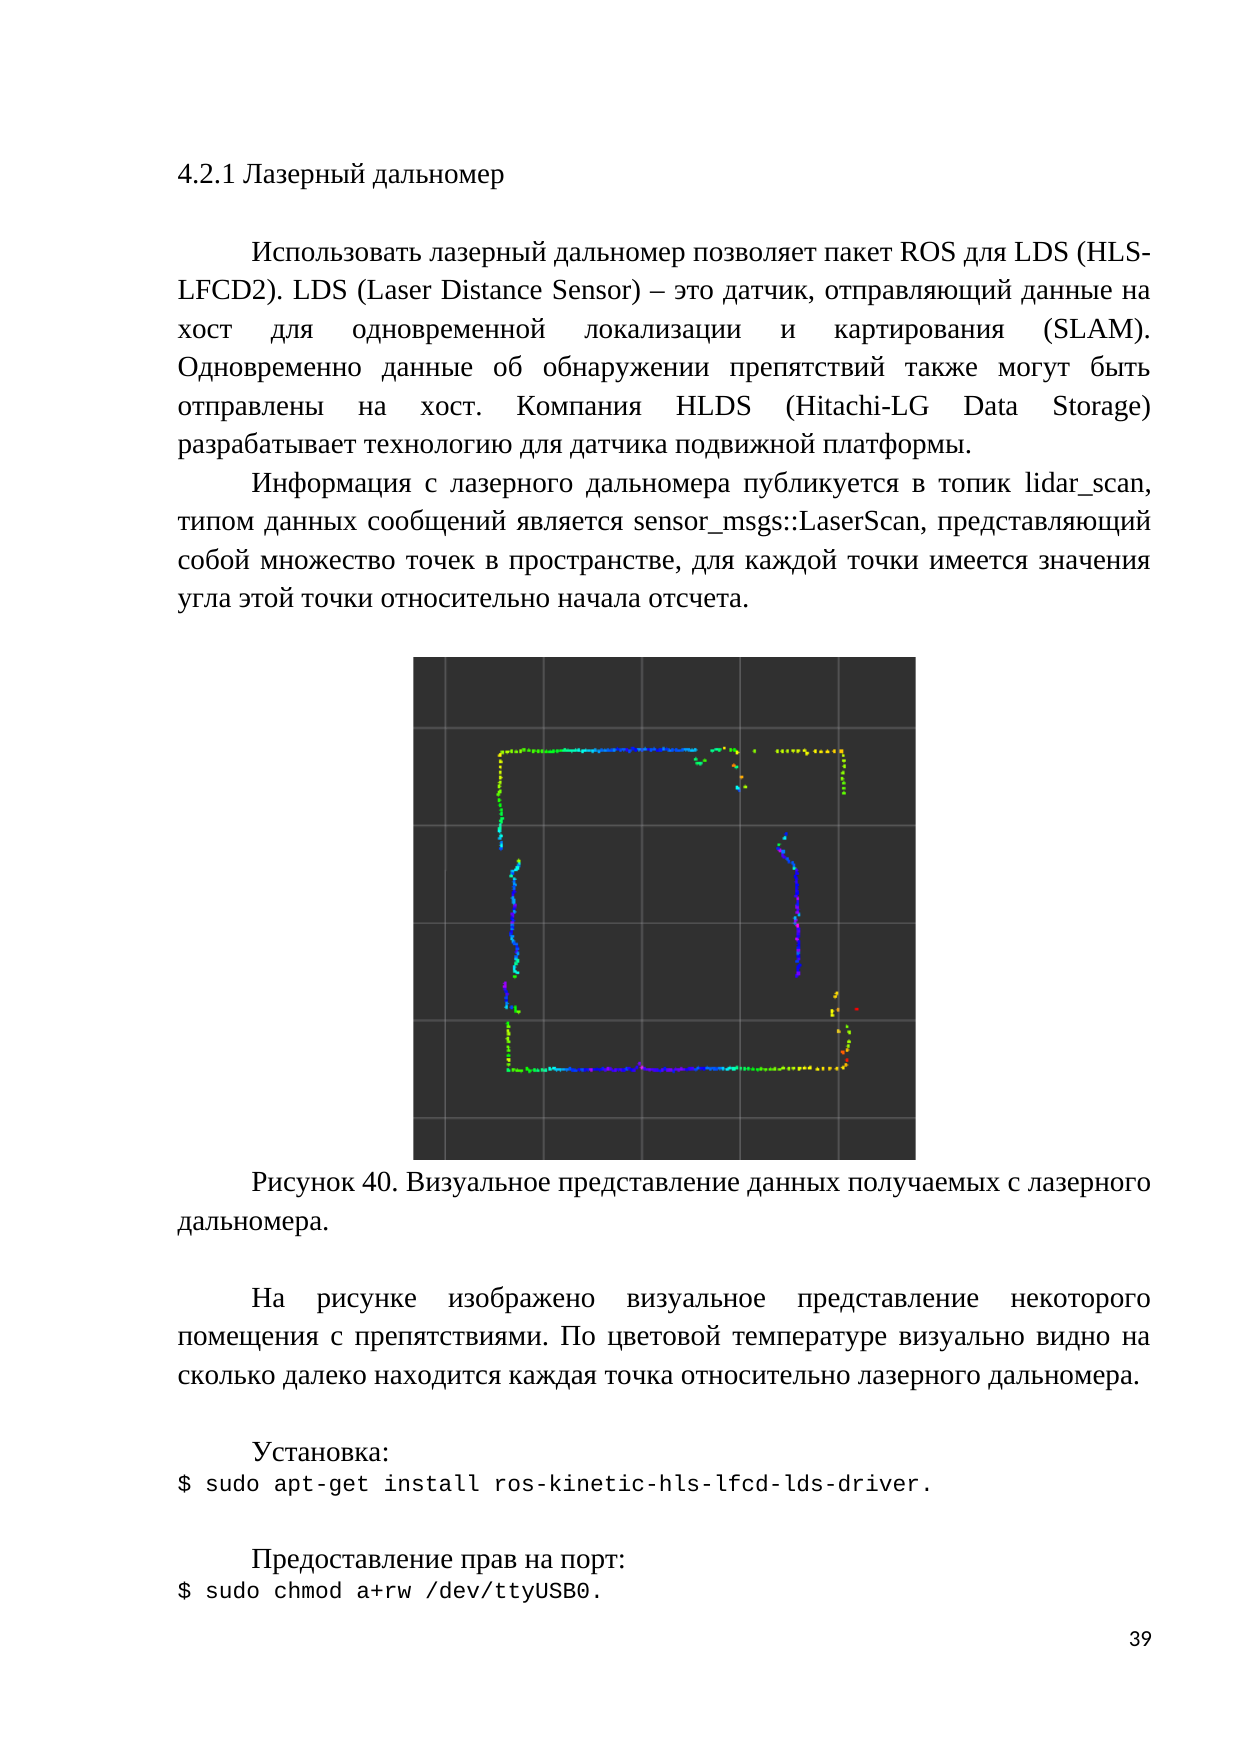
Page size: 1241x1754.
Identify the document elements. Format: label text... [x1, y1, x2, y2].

text Рисунок 40. Визуальное представление данных получаемых с лазерного дальномера. [177, 1164, 1152, 1236]
text Предоставление прав на порт: [177, 1541, 1152, 1574]
text Использовать лазерный дальномер позволяет пакет ROS для LDS (HLS-LFCD2). LDS (Laser Distance Sensor) – это датчик, отправляющий данные на хост для одновременной локализации и картирования (SLAM). Одновременно данные об обнаружении препятствий также могут быть отправлены на хост. Компания HLDS (Hitachi-LG Data Storage) разрабатывает технологию для датчика подвижной платформы. [177, 234, 1152, 460]
text 4.2.1 Лазерный дальномер [177, 157, 1152, 190]
text Информация с лазерного дальномера публикуется в топик lidar_scan, типом данных сообщений является sensor_msgs::LaserScan, представляющий собой множество точек в пространстве, для каждой точки имеется значения угла этой точки относительно начала отсчета. [177, 465, 1152, 614]
text Установка: [177, 1434, 1152, 1467]
text $ sudo chmod a+rw /dev/ttyUSB0. [177, 1579, 1152, 1605]
text На рисунке изображено визуальное представление некоторого помещения с препятствиями. По цветовой температуре визуально видно на сколько далеко находится каждая точка относительно лазерного дальномера. [177, 1280, 1152, 1390]
picture [413, 657, 916, 1160]
text $ sudo apt-get install ros-kinetic-hls-lfcd-lds-driver. [177, 1472, 1152, 1498]
